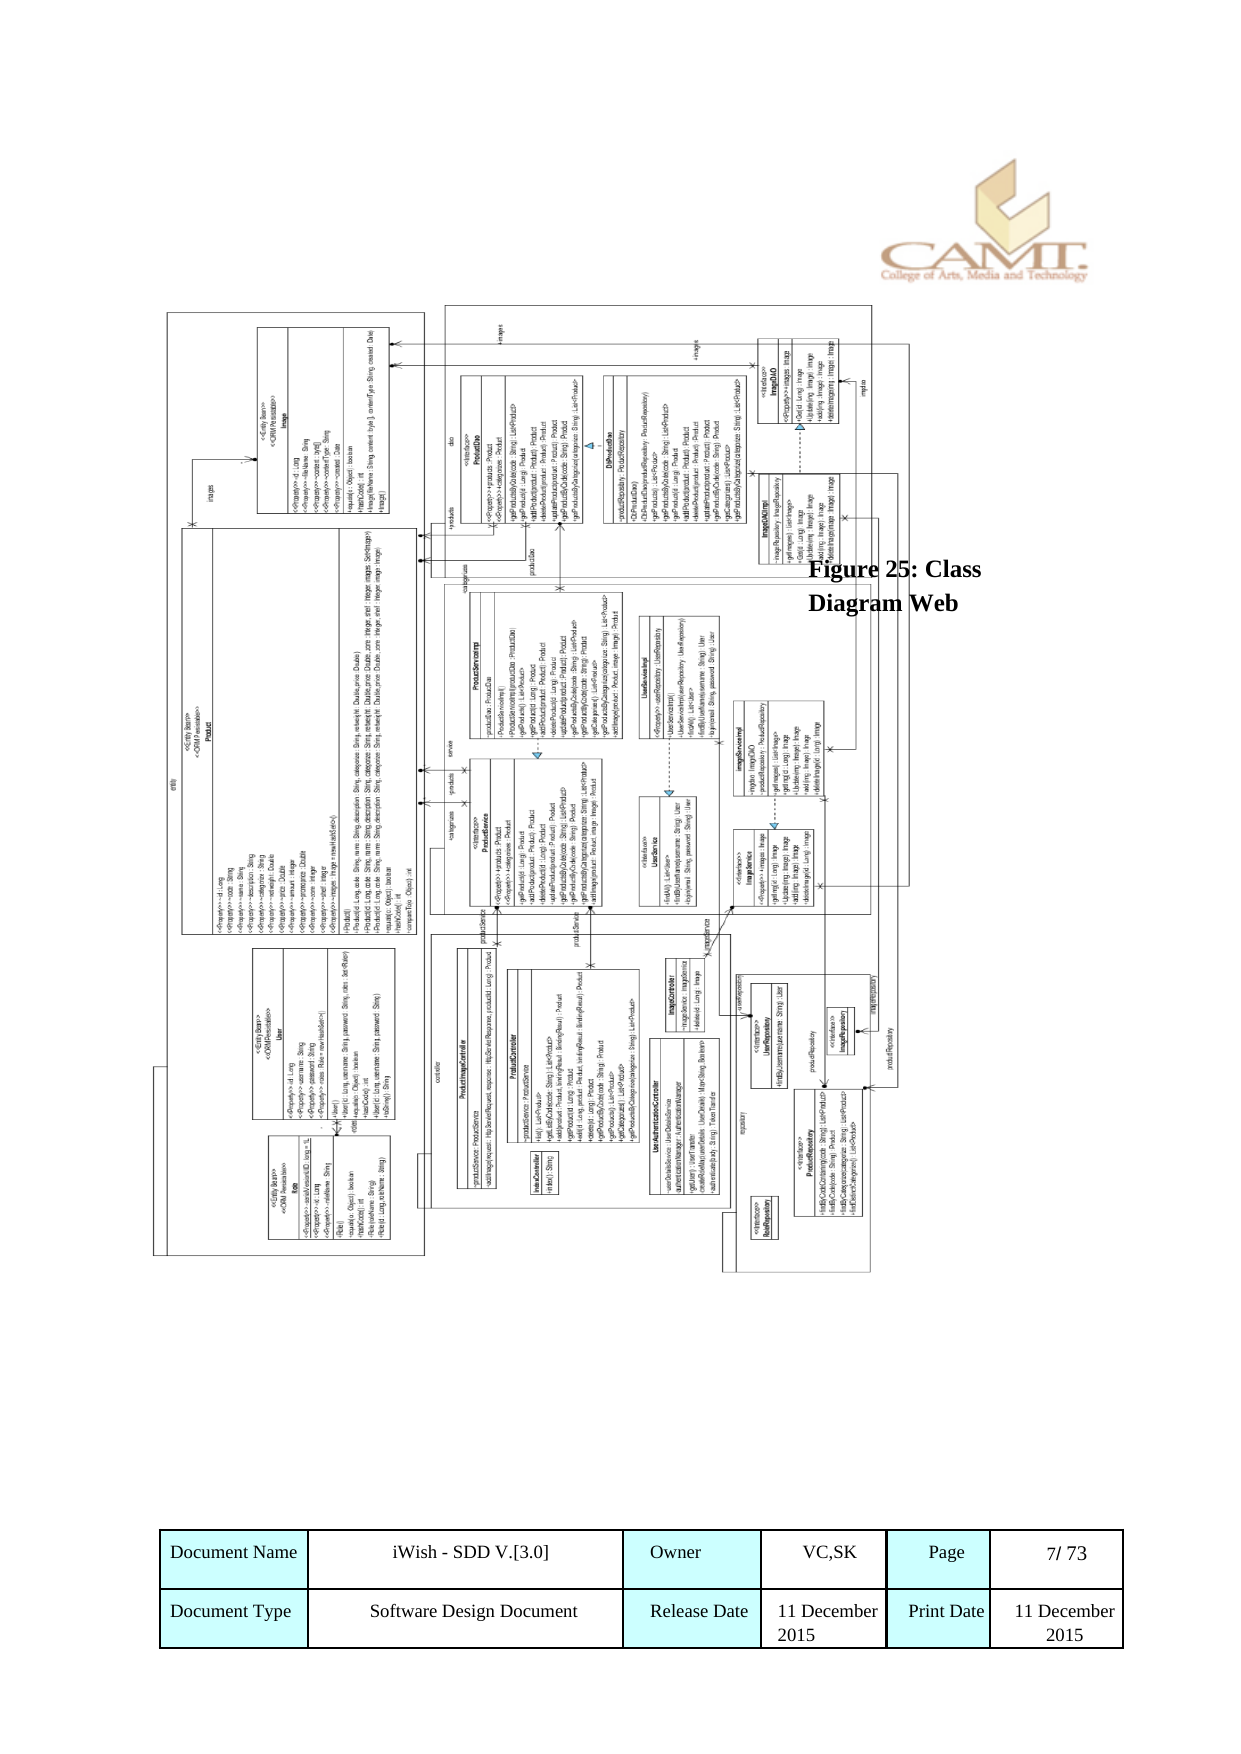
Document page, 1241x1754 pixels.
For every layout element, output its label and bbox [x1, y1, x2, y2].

picture [149, 290, 921, 1286]
picture [869, 150, 1094, 285]
